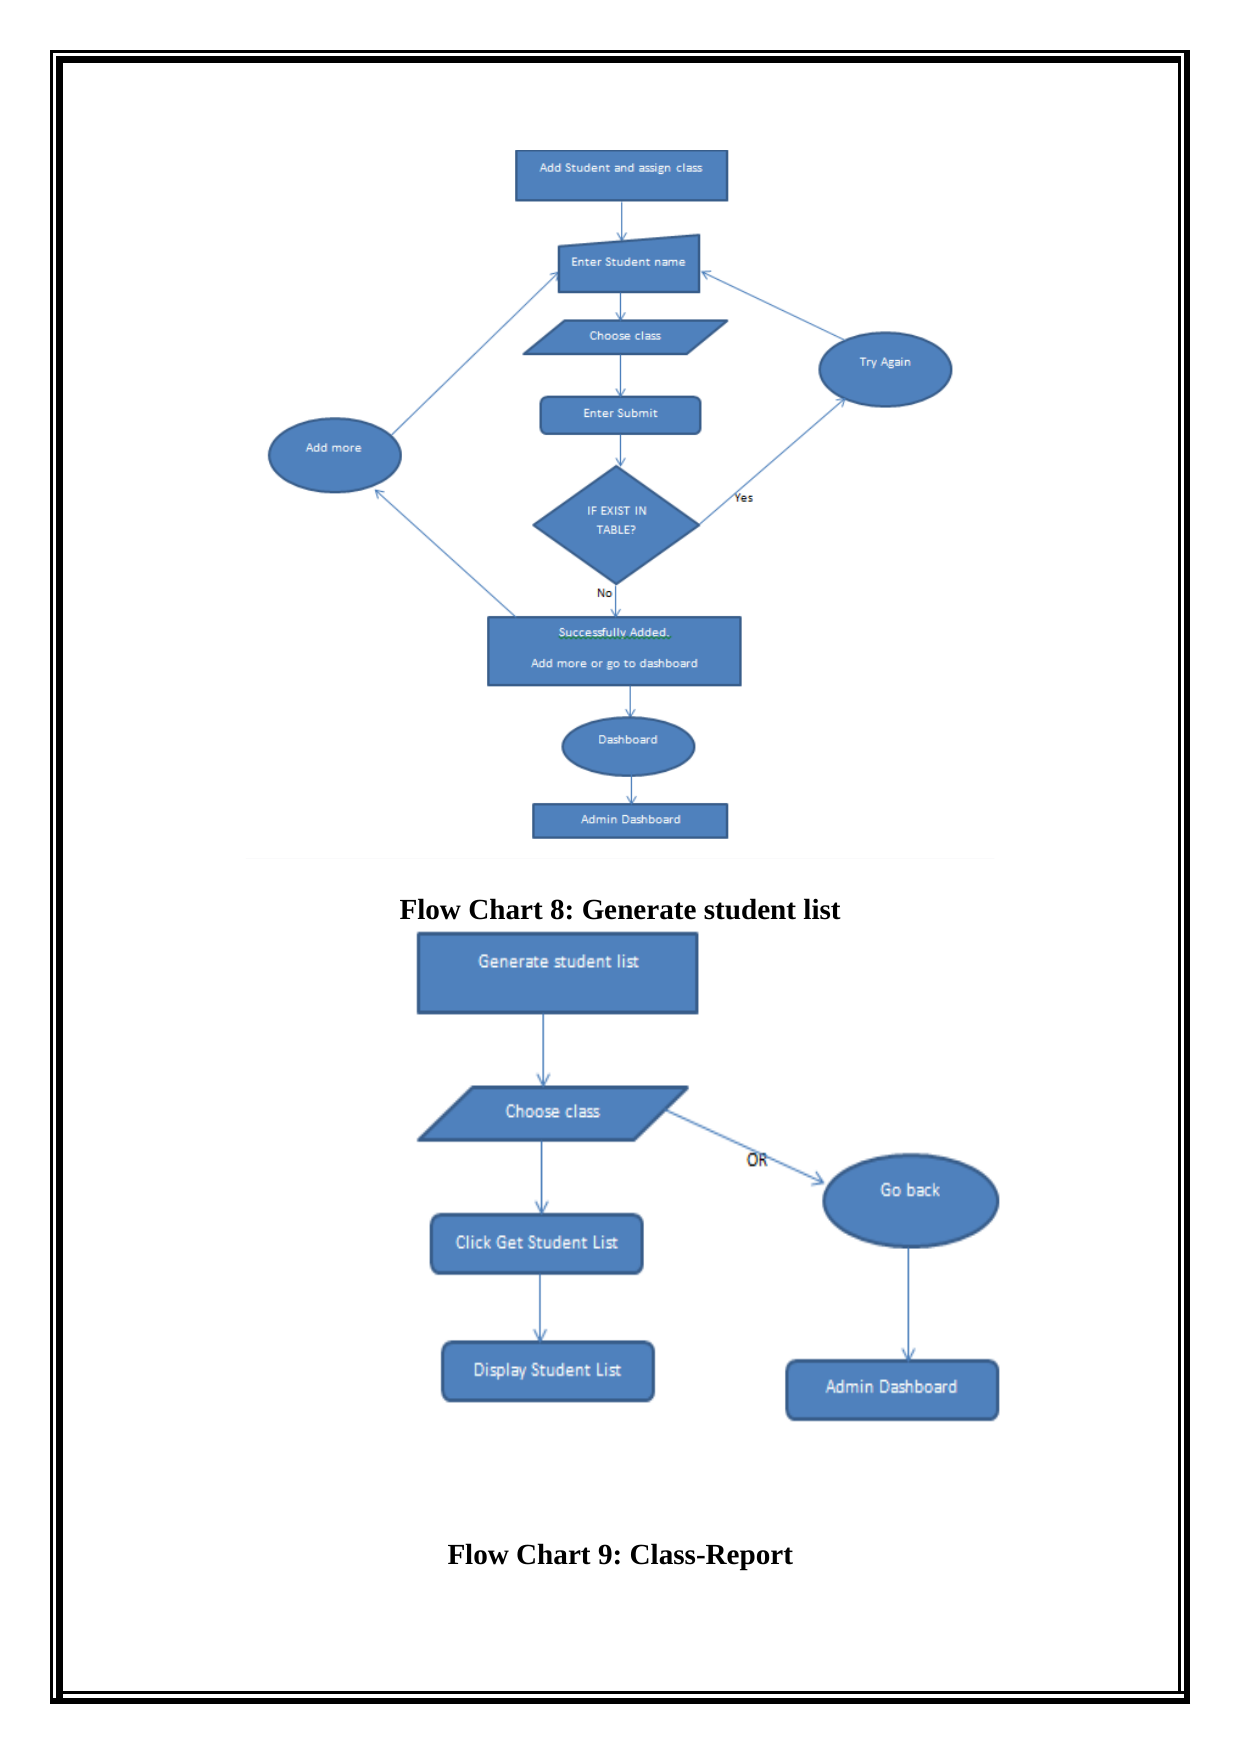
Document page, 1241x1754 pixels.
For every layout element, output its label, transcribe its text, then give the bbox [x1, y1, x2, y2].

picture [245, 150, 995, 859]
picture [221, 926, 1019, 1437]
text Flow Chart 9: Class-Report [150, 1537, 1090, 1571]
